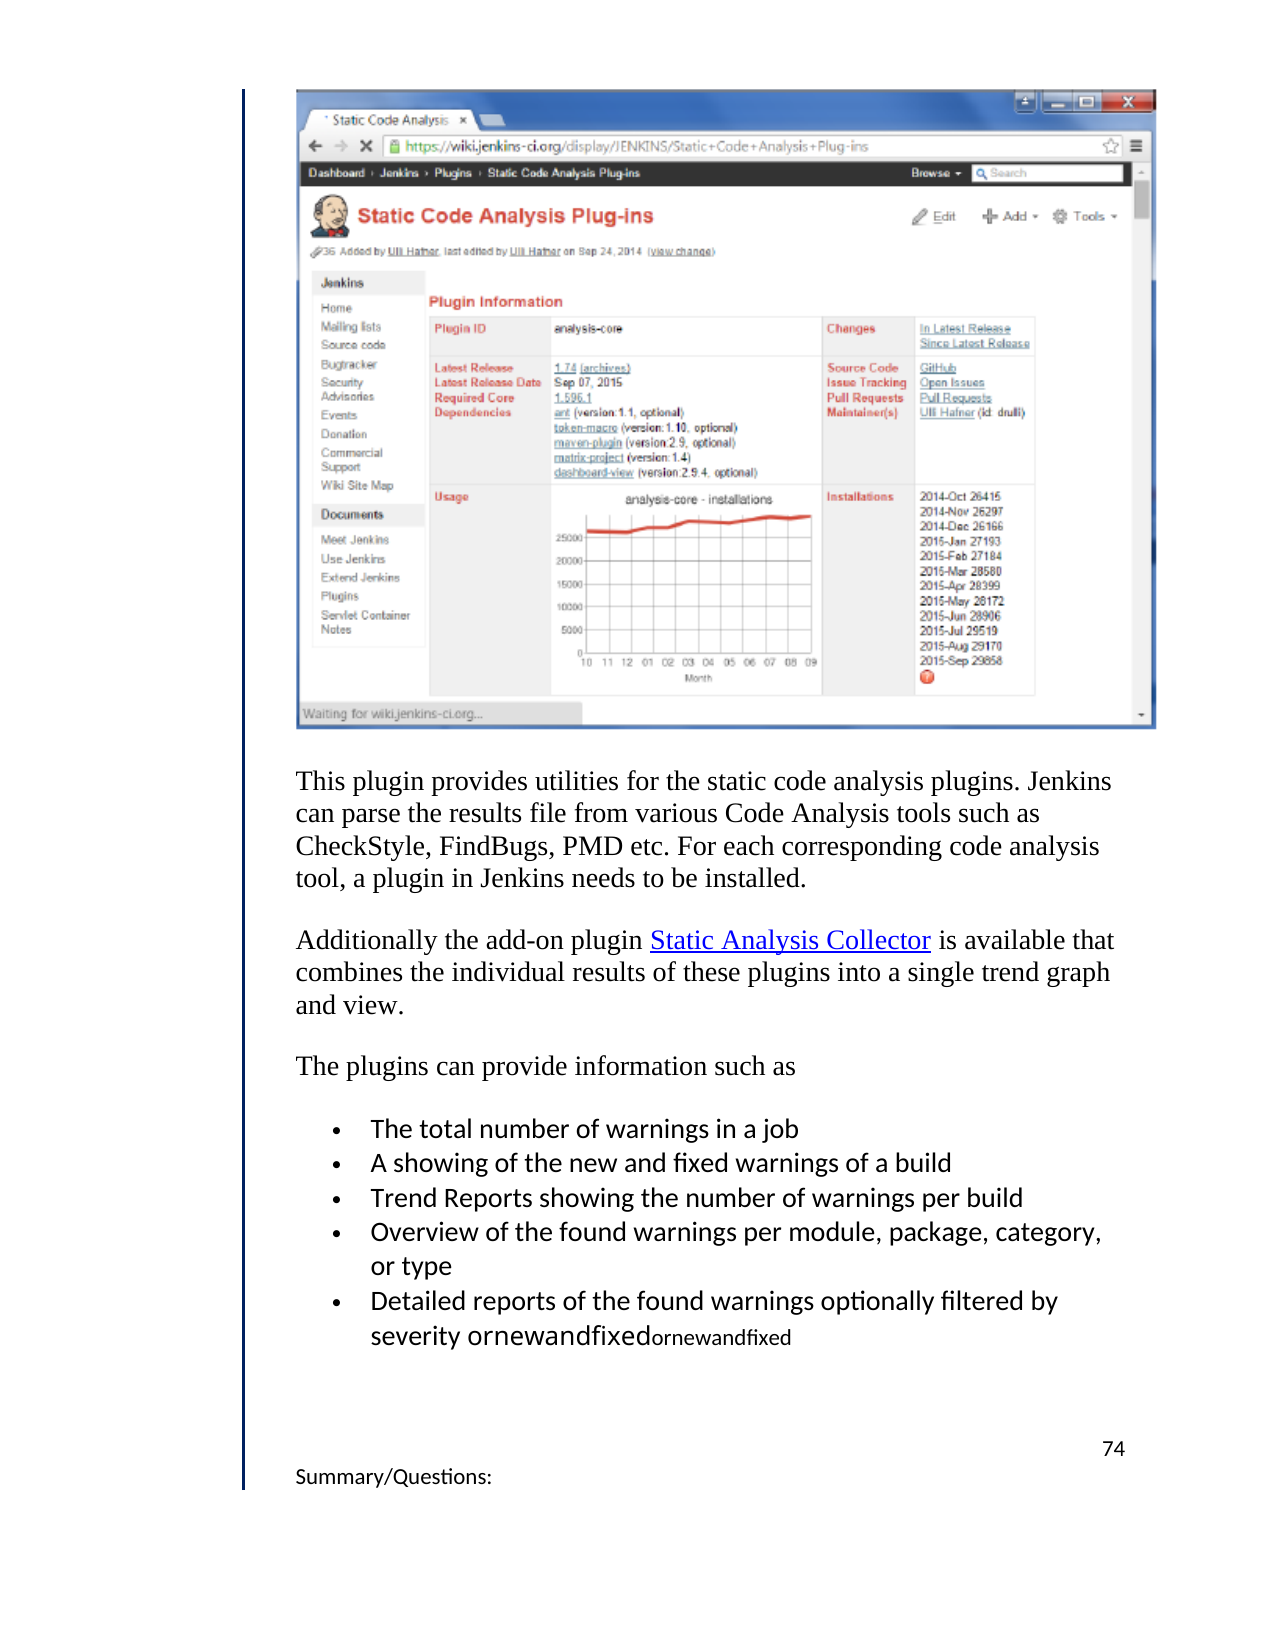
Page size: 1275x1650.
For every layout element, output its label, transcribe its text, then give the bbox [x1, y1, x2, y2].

list Detailed reports of the found warnings optionally filtered by severity ornewandfixedornewandfixed [333, 1283, 1125, 1353]
list A showing of the new and fixed warnings of a build [333, 1145, 1125, 1179]
picture [295, 88, 1158, 731]
list The total number of warnings in a job [333, 1111, 1125, 1145]
text Additionally the add-on plugin Static Analysis Collector is available that combines the individual results of these plugins into a single trend graph and view. [295, 923, 1125, 1020]
text The plugins can provide information such as [295, 1049, 1125, 1082]
text This plugin provides utilities for the static code analysis plugins. Jenkins can parse the results file from various Code Analysis tools such as CheckStyle, FindBugs, PMD etc. For each corresponding code analysis tool, a plugin in Jenkins needs to be installed. [295, 764, 1125, 894]
list Trend Reports showing the number of warnings per build [333, 1179, 1125, 1214]
list Overview of the found warnings per module, package, category, or type [333, 1214, 1125, 1283]
